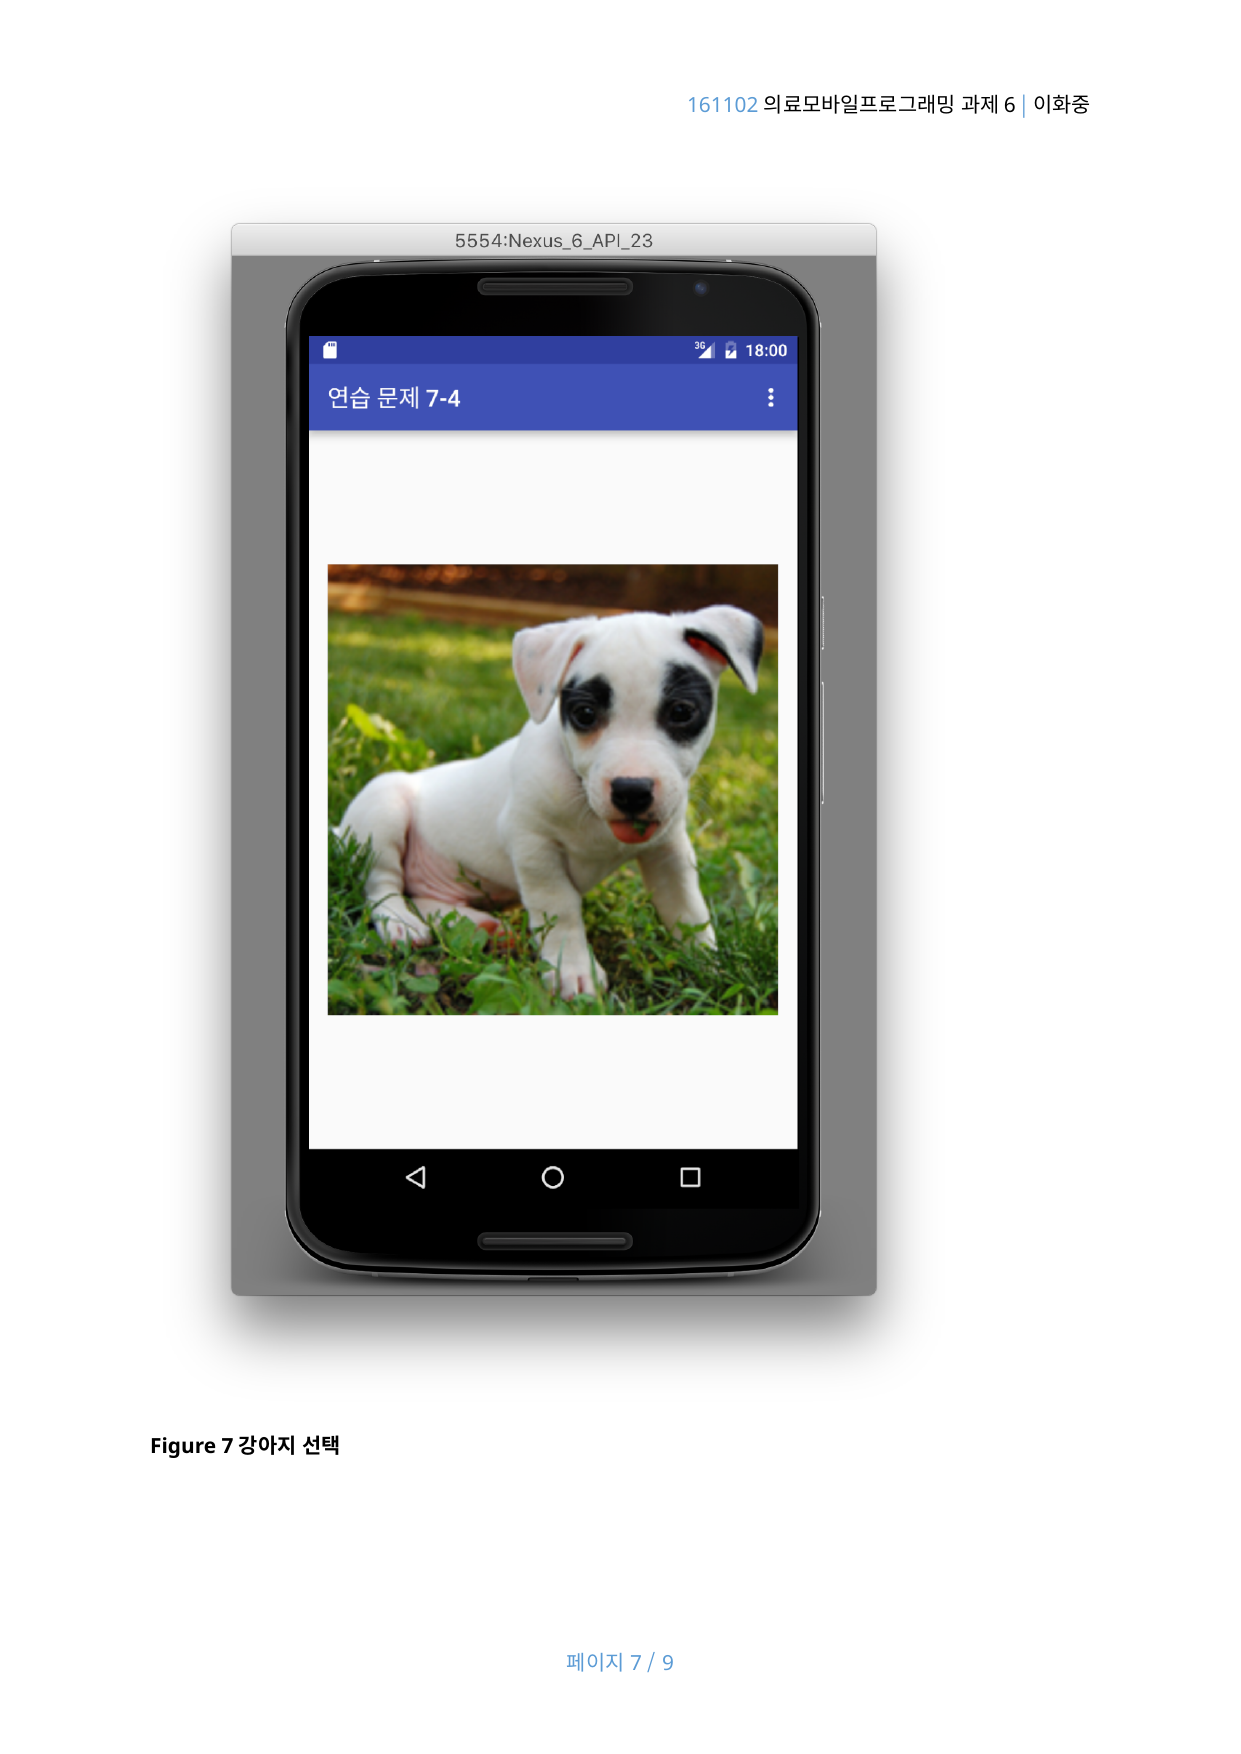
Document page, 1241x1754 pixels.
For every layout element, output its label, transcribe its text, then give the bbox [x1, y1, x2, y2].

picture [150, 177, 957, 1411]
